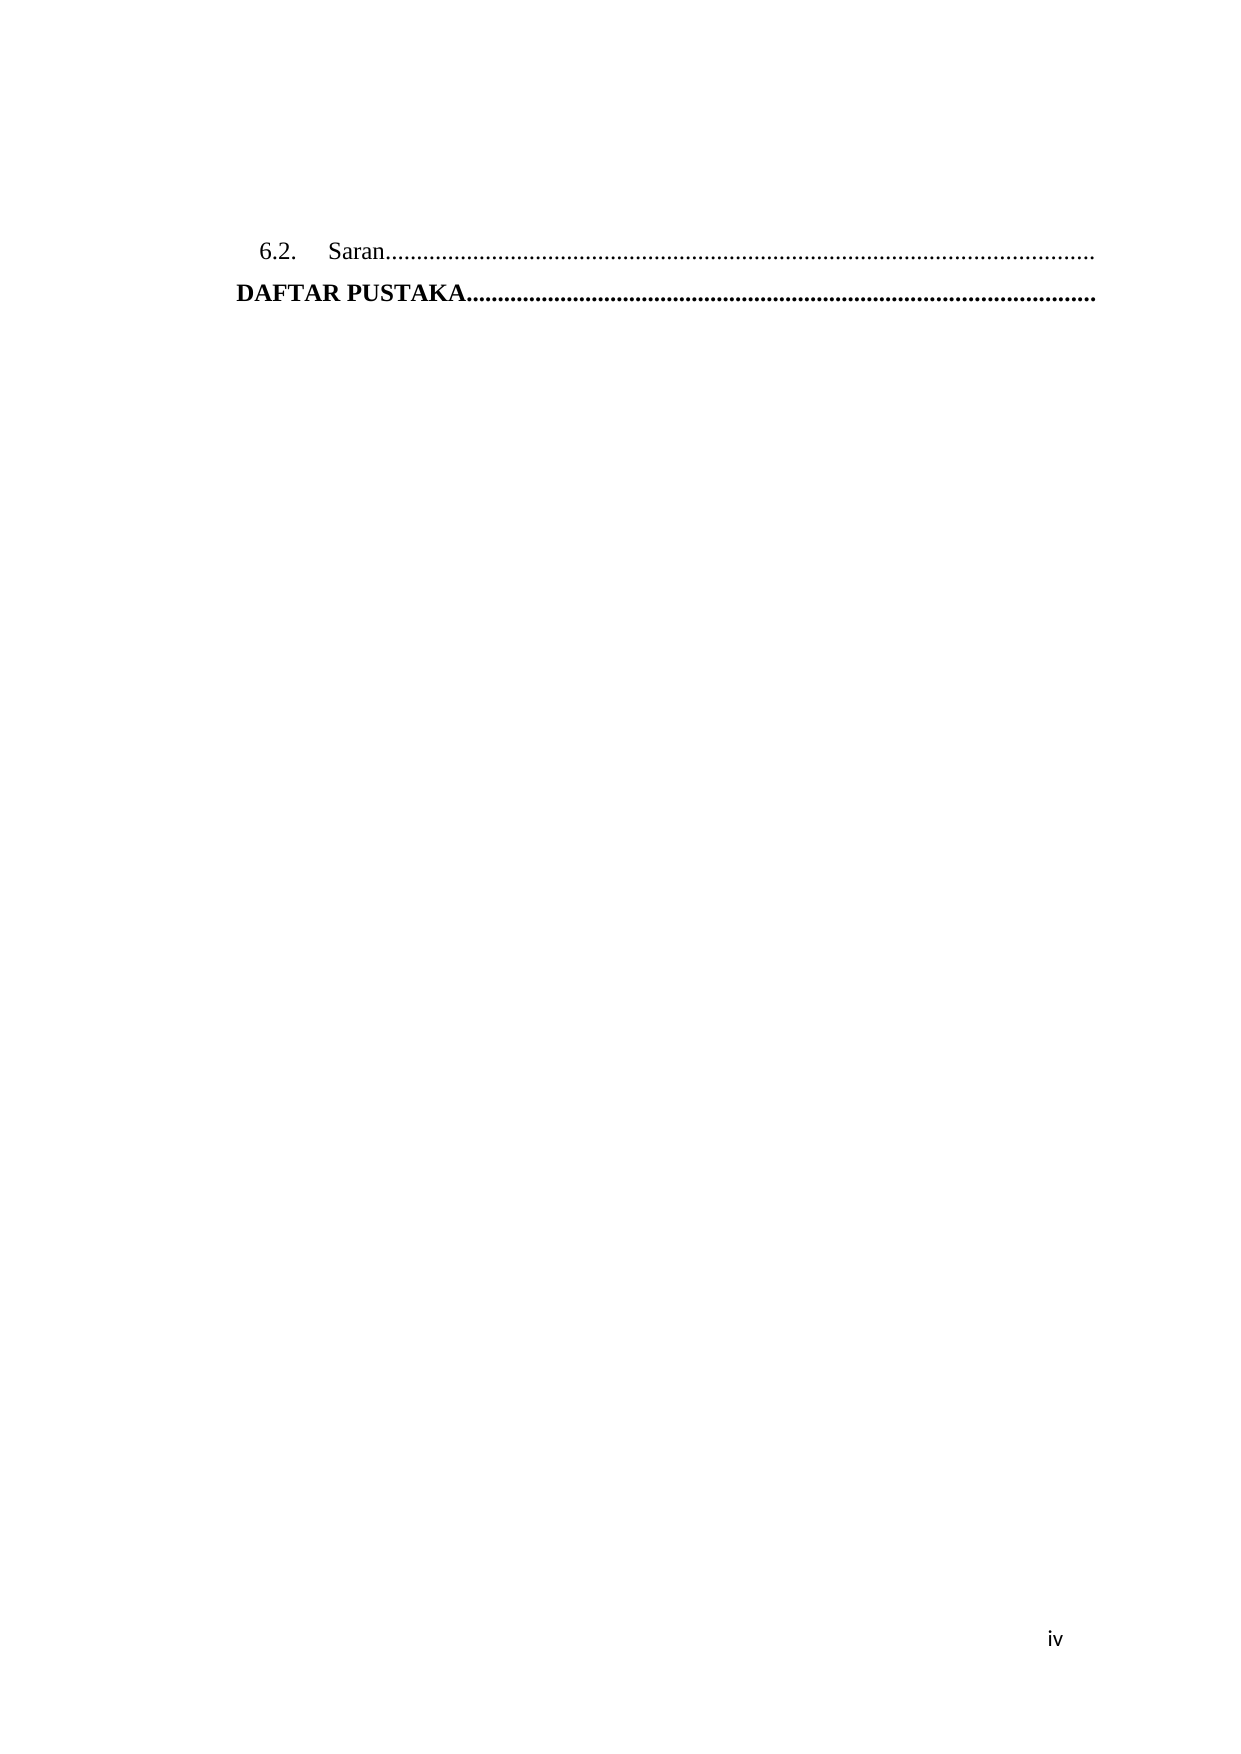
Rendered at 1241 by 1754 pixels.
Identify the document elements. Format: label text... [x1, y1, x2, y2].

text 6.2. Saran 63 [259, 236, 1063, 265]
text DAFTAR PUSTAKA 64 [236, 278, 1063, 306]
